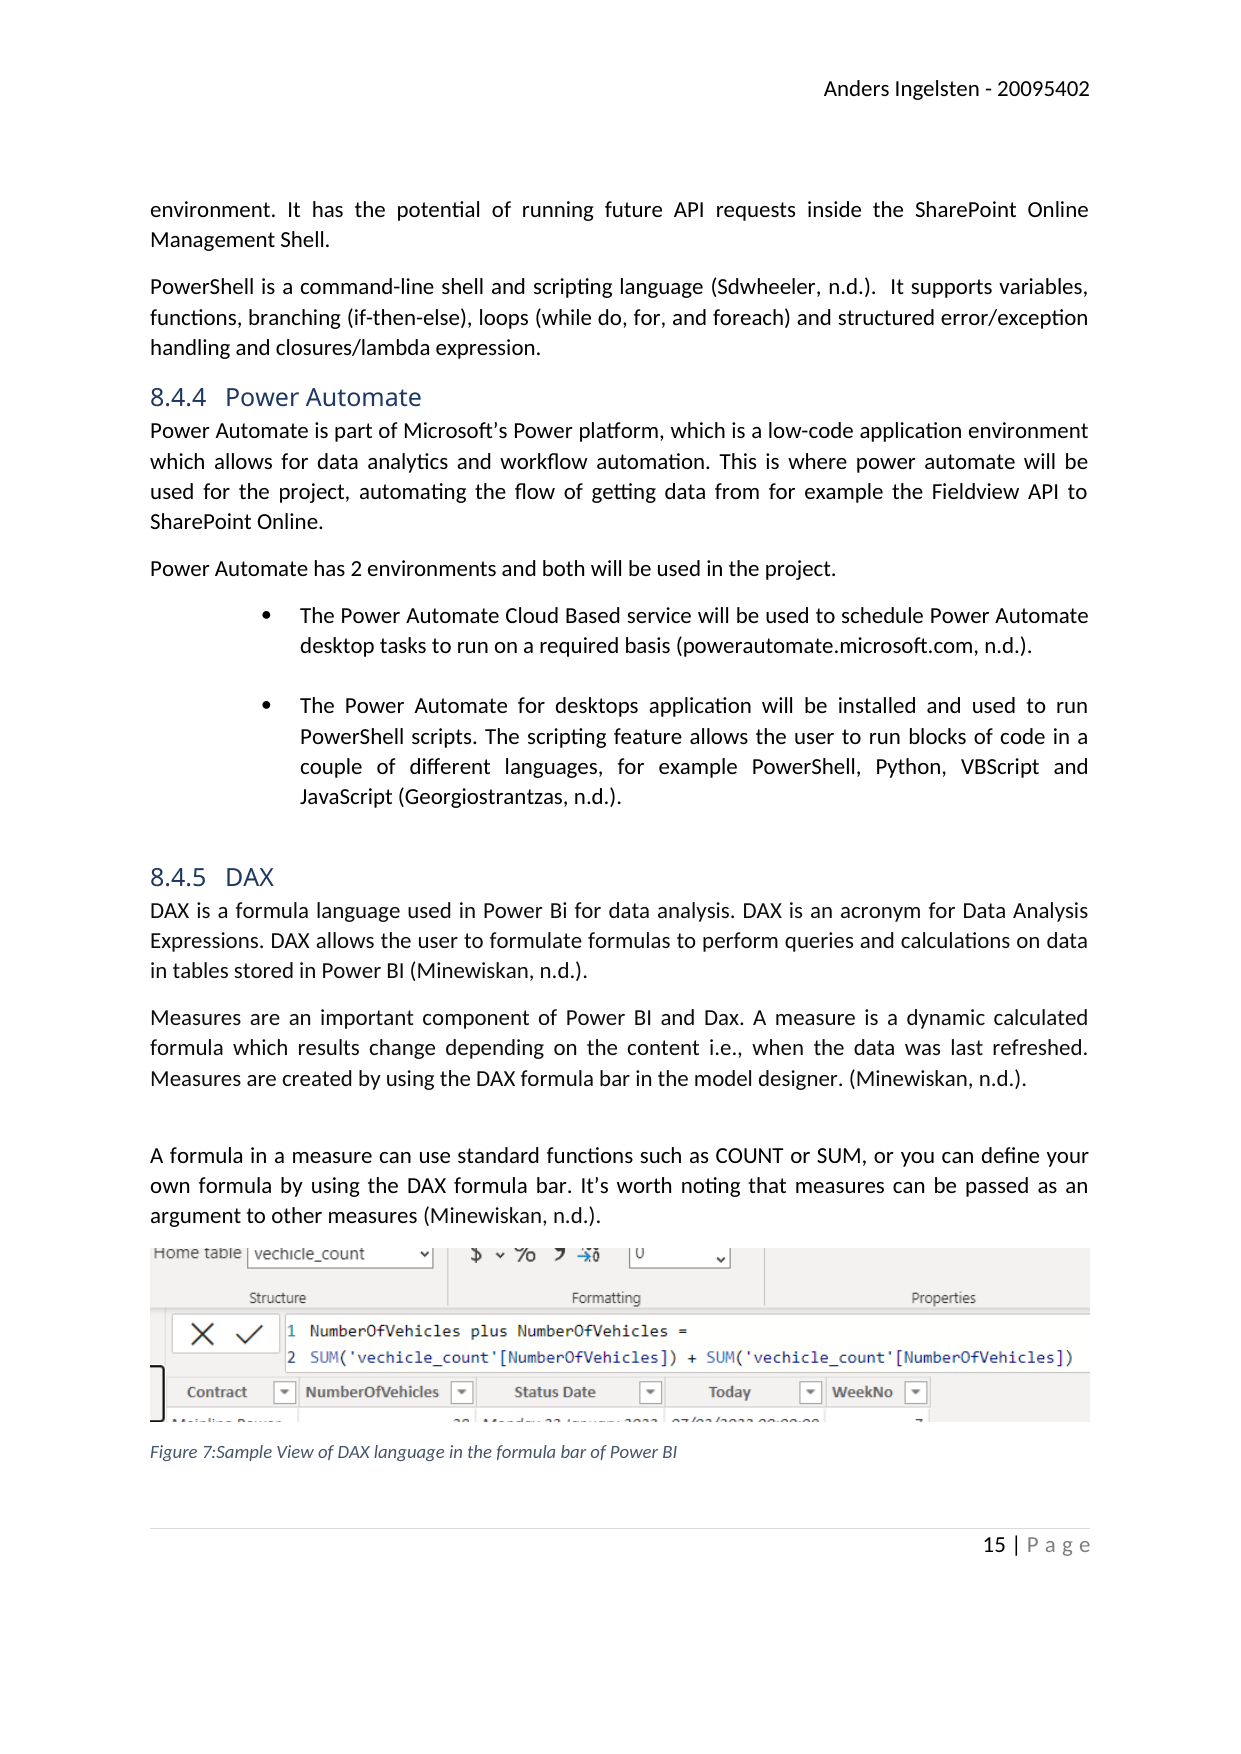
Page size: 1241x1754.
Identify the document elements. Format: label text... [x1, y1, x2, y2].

text Power Automate is part of Microsoft’s Power platform, which is a low-code application environment which allows for data analytics and workflow automation. This is where power automate will be used for the project, automating the flow of getting data from for example the Fieldview API to SharePoint Online. [150, 417, 1090, 535]
subtitle Power Automate [150, 380, 1090, 414]
picture [150, 1248, 1091, 1422]
text Measures are an important component of Power BI and Dax. A measure is a dynamic calculated formula which results change depending on the content i.e., when the data was last refreshed. Measures are created by using the DAX formula bar in the model designer. (Minewiskan, n.d.). [150, 1003, 1090, 1092]
text PowerShell is a command-line shell and scripting language (Sdwheeler, n.d.). It supports variables, functions, branching (if-then-else), loops (while do, for, and foreach) and structured error/exception handling and closures/lambda expression. [150, 272, 1090, 361]
subtitle DAX [150, 859, 1090, 893]
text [150, 195, 1090, 254]
list The Power Automate for desktops application will be installed and used to run PowerShell scripts. The scripting feature allows the user to run blocks of code in a couple of different languages, for example PowerShell, Python, VBScript and JavaScript (Georgiostrantzas, n.d.). [262, 692, 1090, 810]
text Power Automate has 2 environments and both will be used in the project. [150, 554, 1090, 582]
text A formula in a measure can use standard functions such as COUNT or SUM, or you can define your own formula by using the DAX formula bar. It’s worth noting that measures can be passed as an argument to other measures (Minewiskan, n.d.). [150, 1141, 1090, 1229]
text DAX is a formula language used in Power Bi for data analysis. DAX is an acronym for Data Analysis Expressions. DAX allows the user to formulate formulas to perform queries and calculations on data in tables stored in Power BI (Minewiskan, n.d.). [150, 896, 1090, 984]
list The Power Automate Cloud Based service will be used to schedule Power Automate desktop tasks to run on a required basis (powerautomate.microsoft.com, n.d.). [262, 601, 1090, 659]
